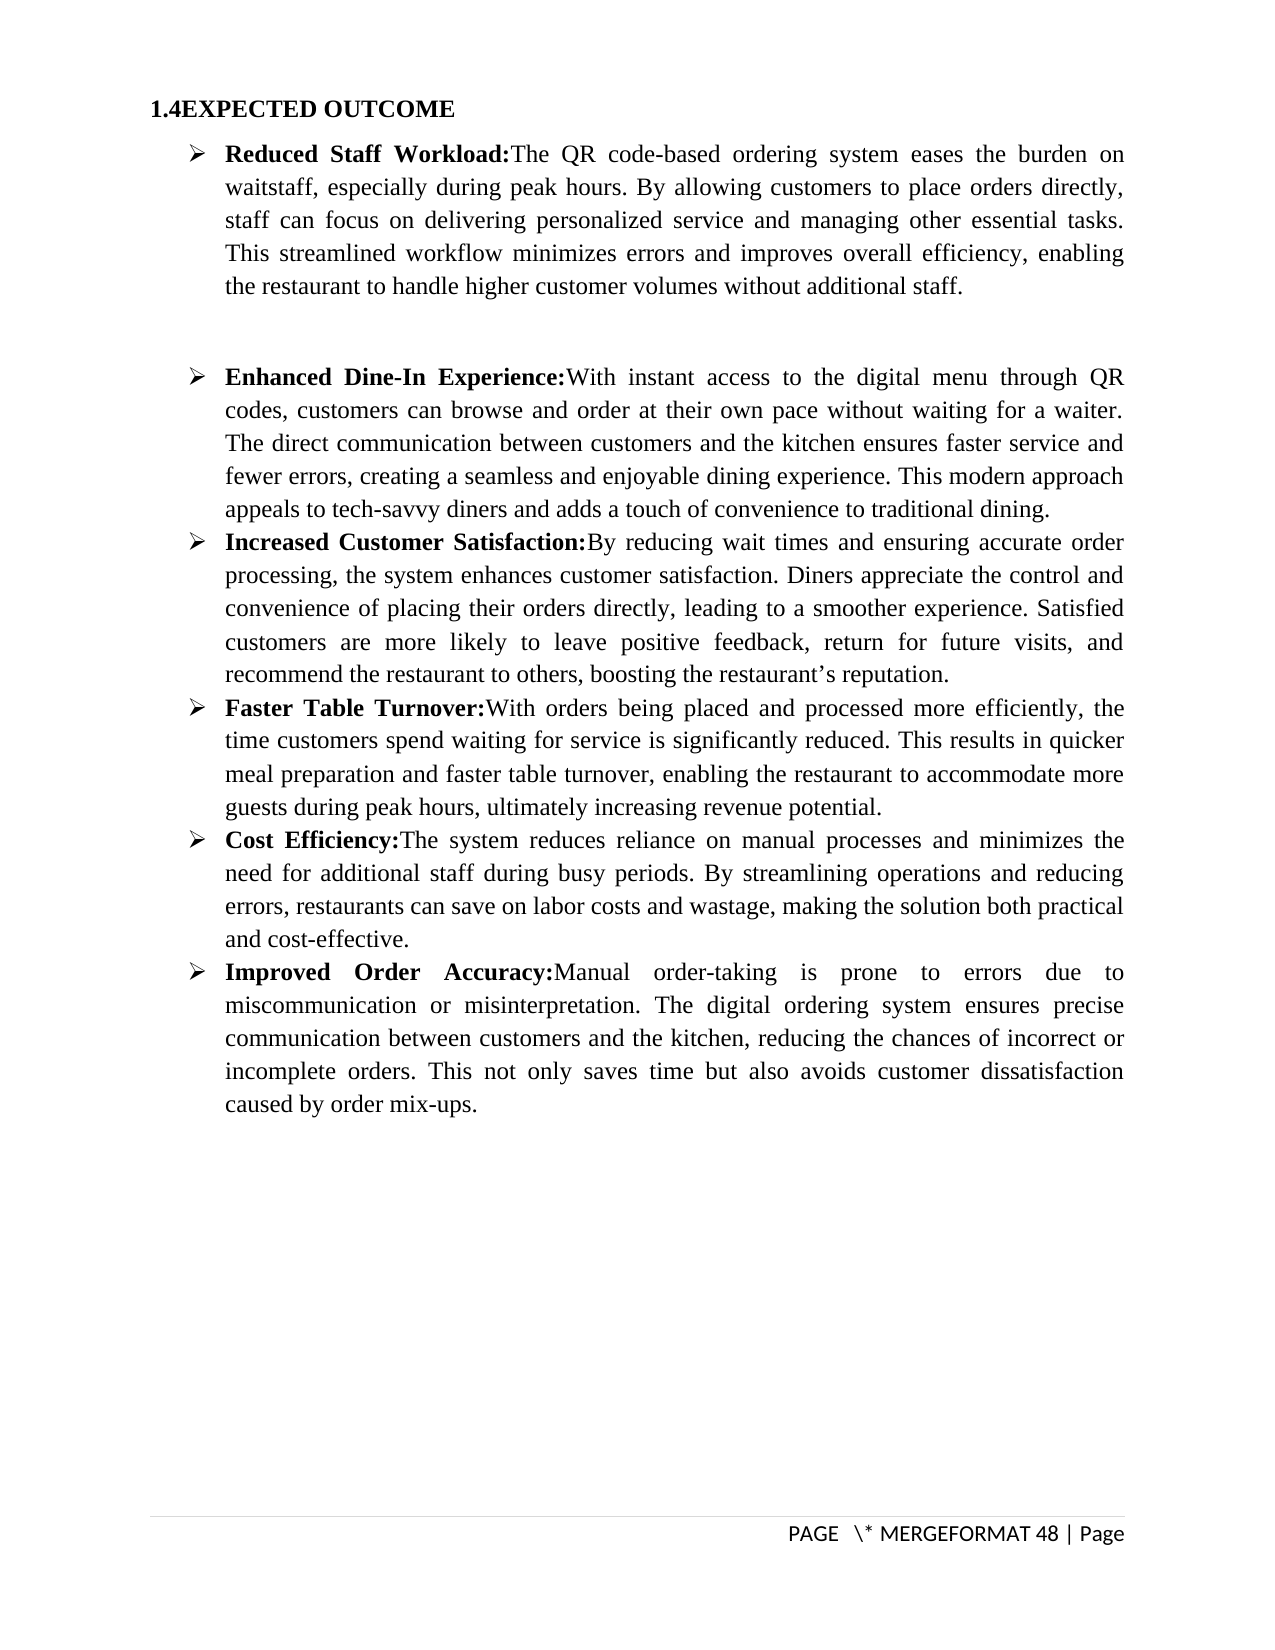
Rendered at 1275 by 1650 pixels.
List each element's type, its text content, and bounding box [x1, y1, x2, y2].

subtitle 1.4EXPECTED OUTCOME [150, 94, 1125, 122]
list Enhanced Dine-In Experience:With instant access to the digital menu through QR codes, customers can browse and order at their own pace without waiting for a waiter. The direct communication between customers and the kitchen ensures faster service and fewer errors, creating a seamless and enjoyable dining experience. This modern approach appeals to tech-savvy diners and adds a touch of convenience to traditional dining. [187, 362, 1125, 523]
list Improved Order Accuracy:Manual order-taking is prone to errors due to miscommunication or misinterpretation. The digital ordering system ensures precise communication between customers and the kitchen, reducing the chances of incorrect or incomplete orders. This not only saves time but also avoids customer dissatisfaction caused by order mix-ups. [187, 957, 1125, 1118]
list Reduced Staff Workload:The QR code-based ordering system eases the burden on waitstaff, especially during peak hours. By allowing customers to place orders directly, staff can focus on delivering personalized service and managing other essential tasks. This streamlined workflow minimizes errors and improves overall efficiency, enabling the restaurant to handle higher customer volumes without additional staff. [187, 139, 1125, 300]
list Increased Customer Satisfaction:By reducing wait times and ensuring accurate order processing, the system enhances customer satisfaction. Diners appreciate the control and convenience of placing their orders directly, leading to a smoother experience. Satisfied customers are more likely to leave positive feedback, return for future visits, and recommend the restaurant to others, boosting the restaurant’s reputation. [187, 527, 1125, 688]
list Cost Efficiency:The system reduces reliance on manual processes and minimizes the need for additional staff during busy periods. By streamlining operations and reducing errors, restaurants can save on labor costs and wastage, making the solution both practical and cost-effective. [187, 825, 1125, 952]
list Faster Table Turnover:With orders being placed and processed more efficiently, the time customers spend waiting for service is significantly reduced. This results in quicker meal preparation and faster table turnover, enabling the restaurant to accommodate more guests during peak hours, ultimately increasing revenue potential. [187, 693, 1125, 820]
